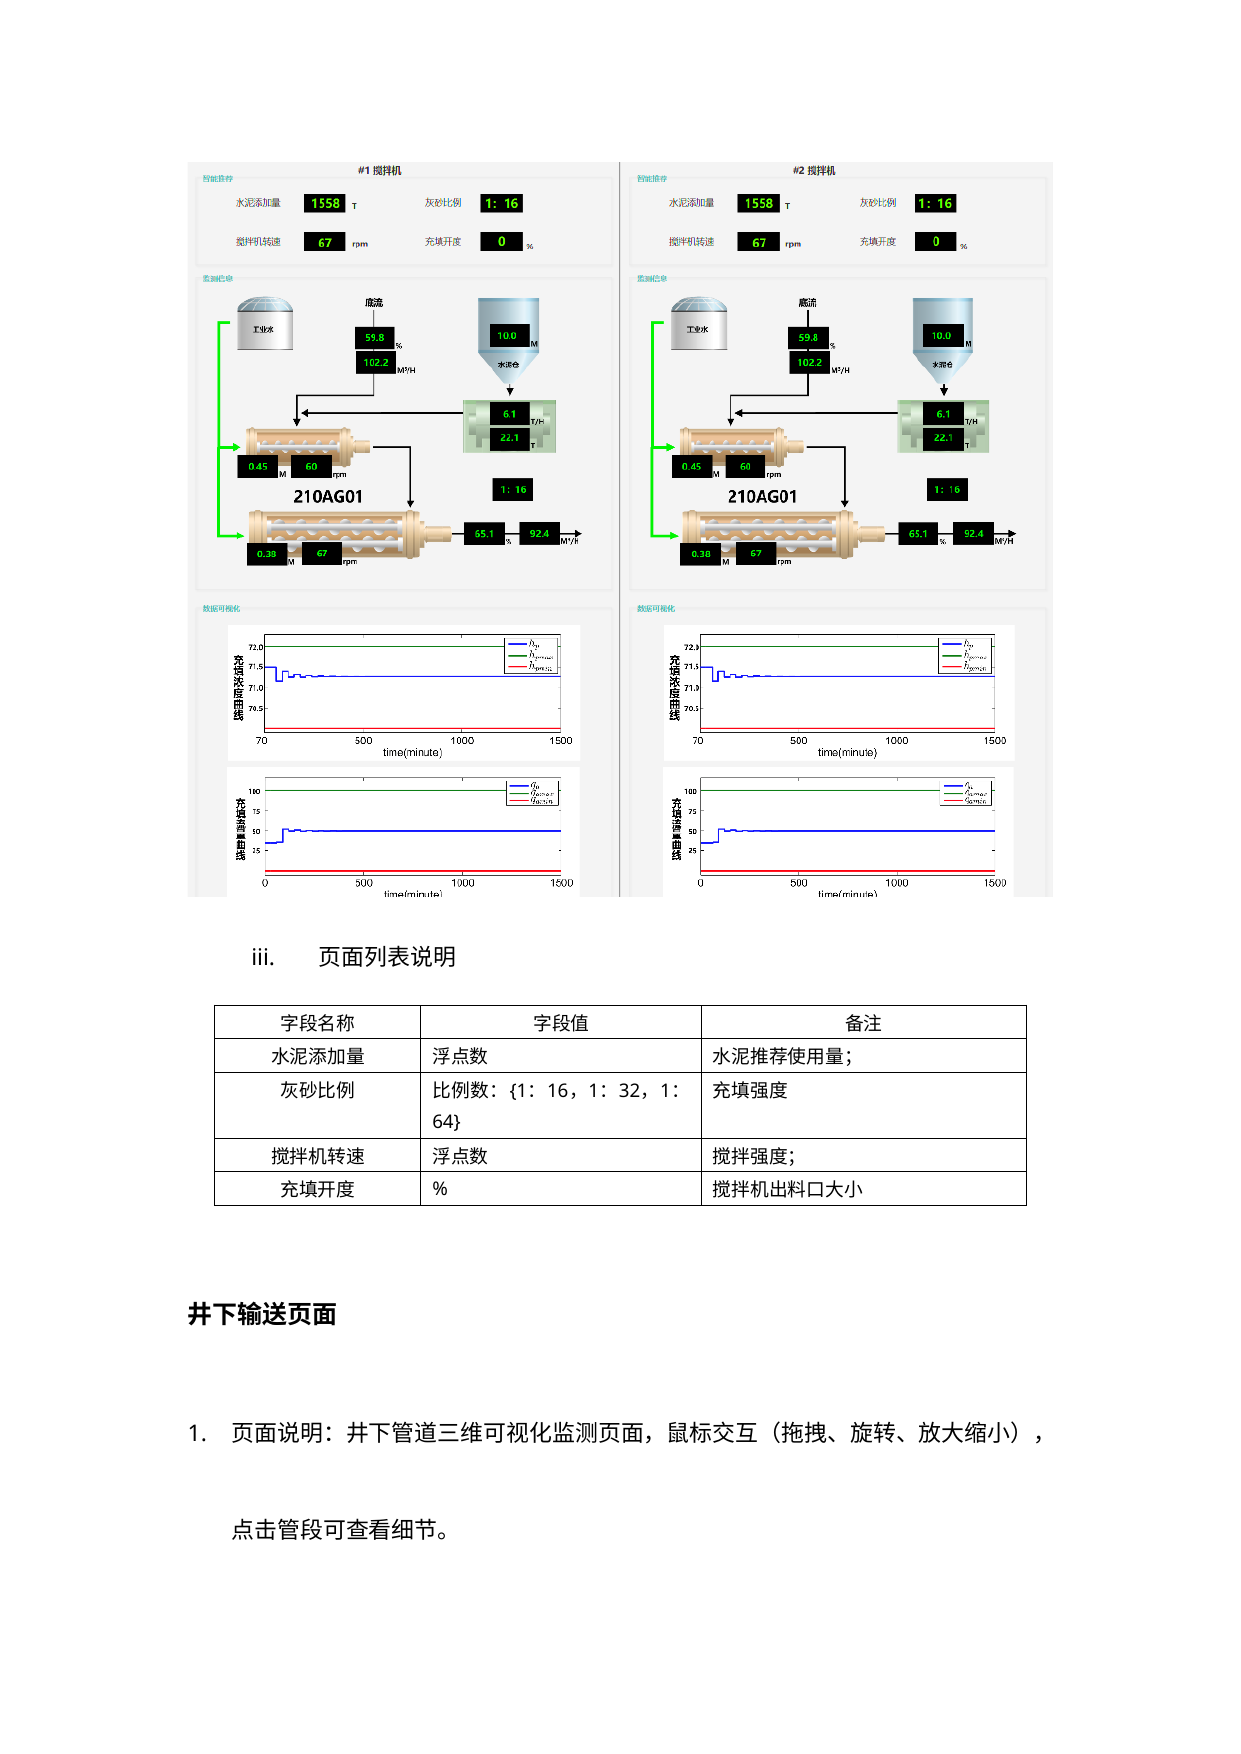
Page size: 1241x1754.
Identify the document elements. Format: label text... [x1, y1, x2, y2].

picture [187, 162, 1053, 897]
table_cell 水泥推荐使用量； [702, 1039, 1026, 1072]
table_header 备注 [702, 1006, 1026, 1038]
list 页面列表说明 [275, 923, 1053, 988]
table_cell 充填强度 [702, 1073, 1026, 1138]
table_cell 灰砂比例 [215, 1073, 420, 1138]
table_cell 搅拌机转速 [215, 1139, 420, 1171]
table_cell 搅拌强度； [702, 1139, 1026, 1171]
table_cell 搅拌机出料口大小 [702, 1172, 1026, 1205]
list 页面说明：井下管道三维可视化监测页面，鼠标交互（拖拽、旋转、放大缩小），点击管段可查看细节。 [187, 1399, 1053, 1561]
subtitle 井下输送页面 [187, 1280, 1053, 1345]
table_cell 浮点数 [421, 1139, 701, 1171]
table_cell 浮点数 [421, 1039, 701, 1072]
table_cell % [421, 1172, 701, 1205]
table_cell 水泥添加量 [215, 1039, 420, 1072]
table_cell 比例数：{1：16，1：32，1：64} [421, 1073, 701, 1138]
table_header 字段名称 [215, 1006, 420, 1038]
table_cell 充填开度 [215, 1172, 420, 1205]
table_header 字段值 [421, 1006, 701, 1038]
